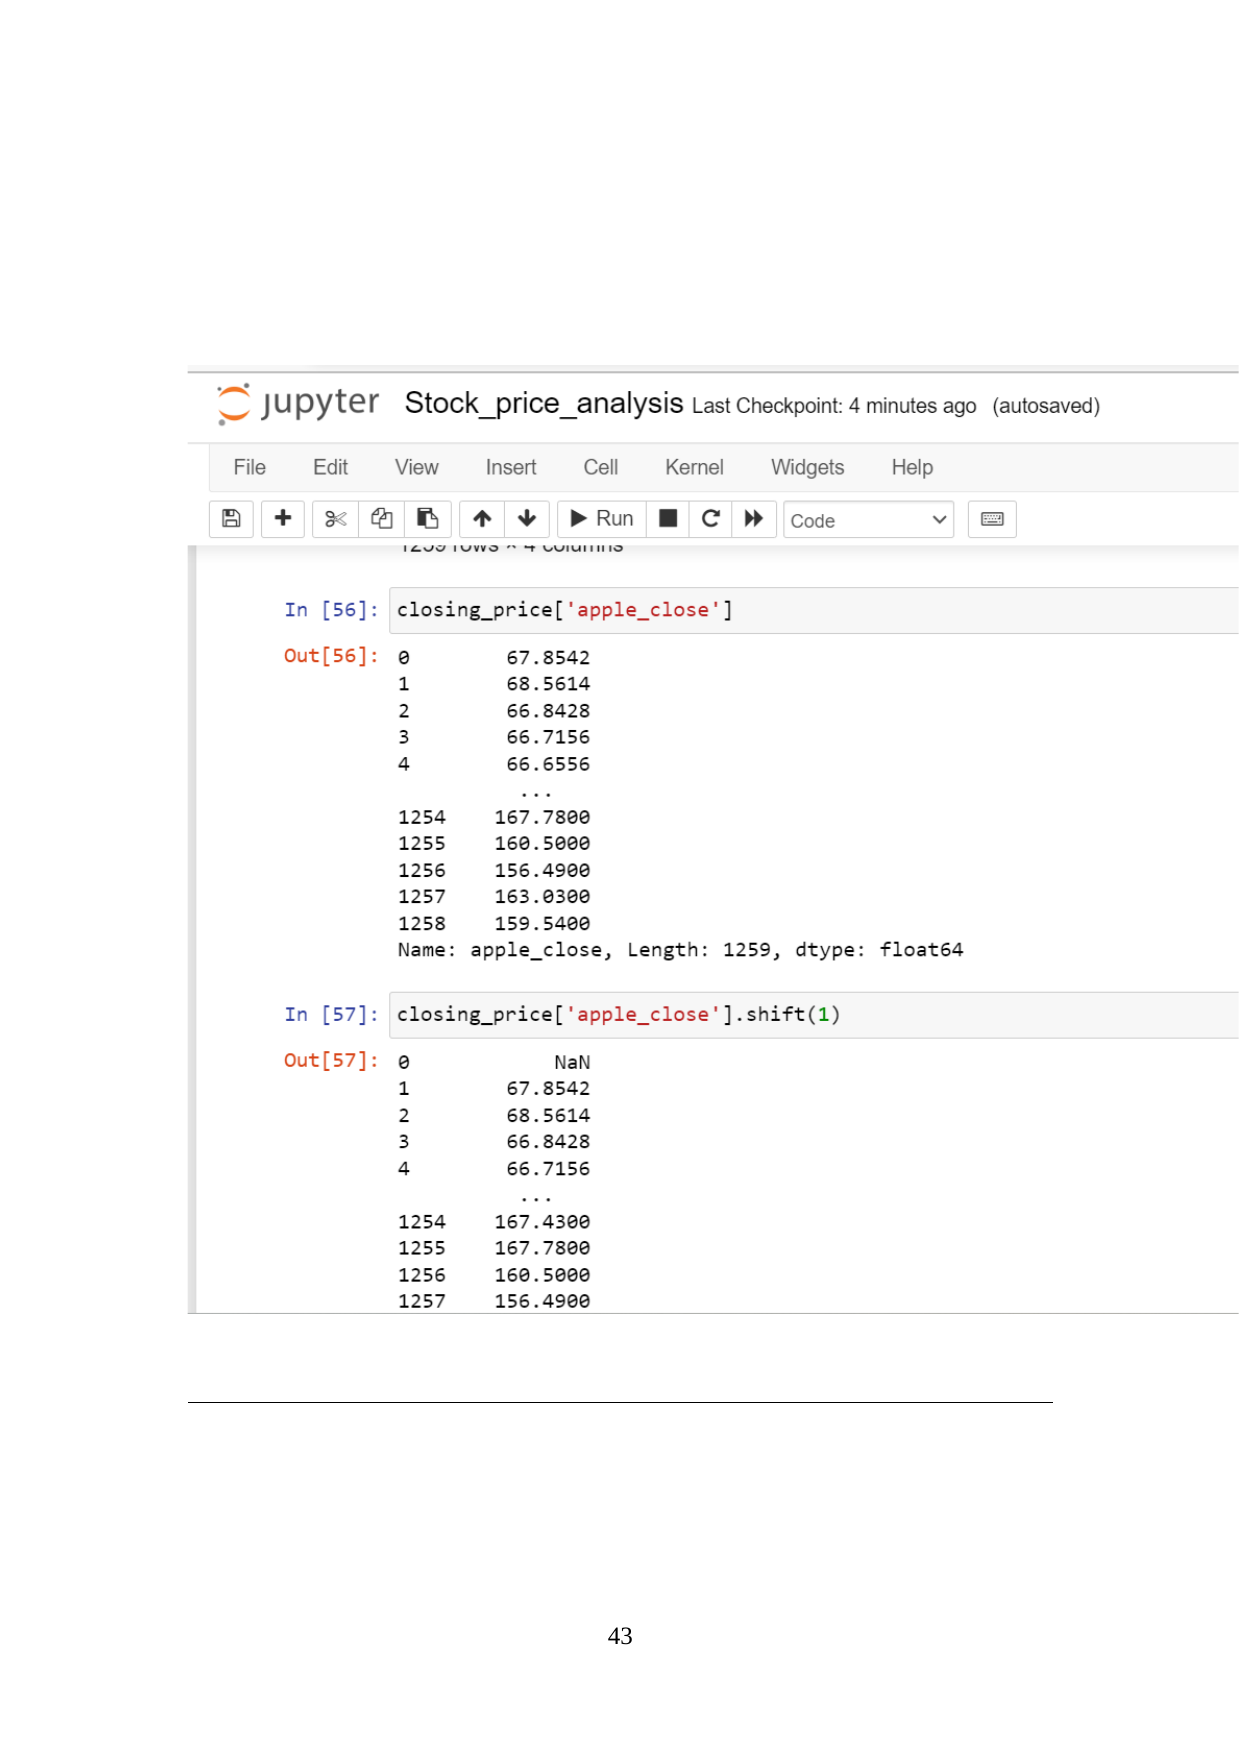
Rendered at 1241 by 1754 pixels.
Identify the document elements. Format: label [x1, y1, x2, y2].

picture [187, 365, 1239, 1314]
